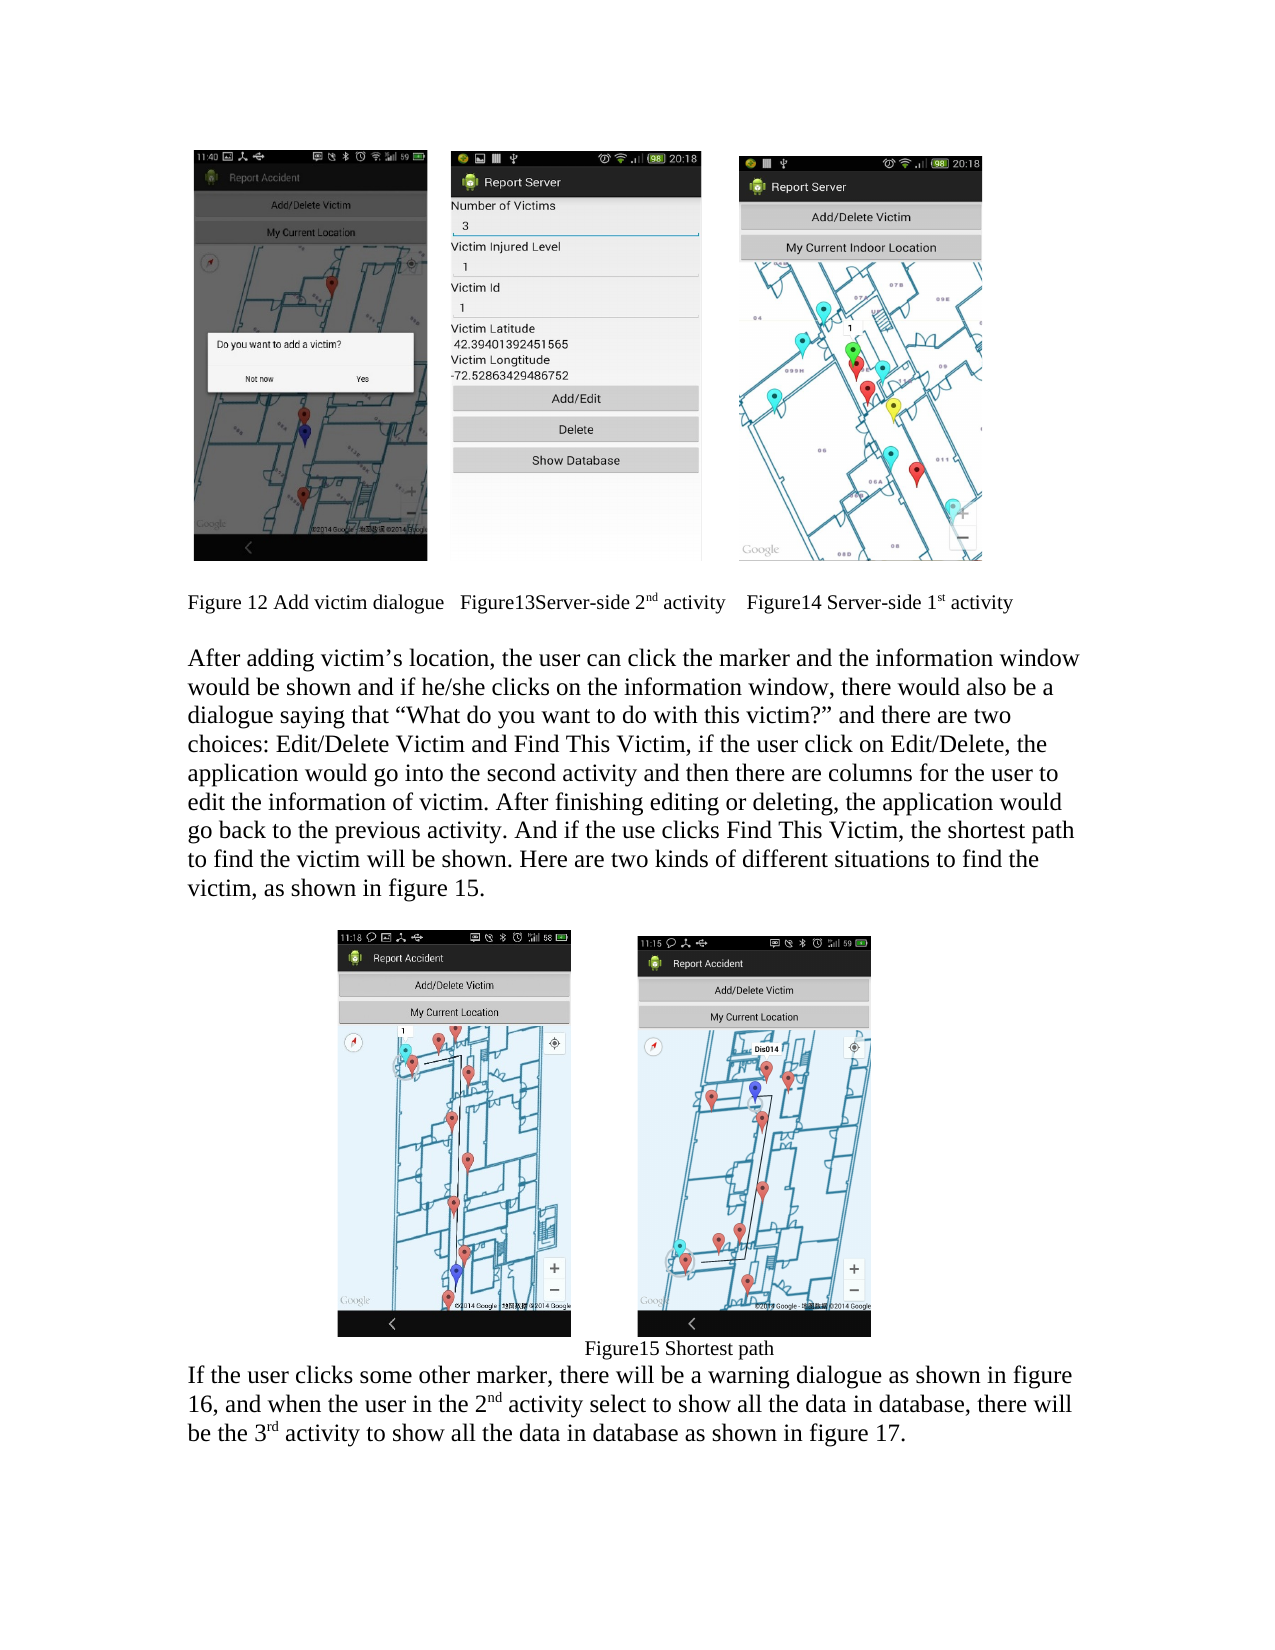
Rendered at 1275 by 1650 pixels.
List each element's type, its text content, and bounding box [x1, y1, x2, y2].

text Figure 12 Add victim dialogue Figure13Server-side 2nd activity Figure14 Server-side 1st activity [187, 589, 1087, 614]
list Figure15 Shortest path [271, 1336, 1087, 1360]
picture [637, 936, 871, 1337]
text If the user clicks some other marker, there will be a warning dialogue as shown in figure 16, and when the user in the 2nd activity select to show all the data in database, there will be the 3rd activity to show all the data in database as shown in figure 17. [187, 1360, 1087, 1447]
picture [739, 156, 983, 561]
text After adding victim’s location, the user can click the marker and the information window would be shown and if he/she clicks on the information window, there would also be a dialogue saying that “What do you want to do with this victim?” and there are two choices: Edit/Delete Victim and Find This Victim, if the user click on Edit/Delete, the application would go into the second activity and then there are columns for the user to edit the information of victim. After finishing editing or deleting, the application would go back to the previous activity. And if the use clicks Find This Victim, the shortest path to find the victim will be shown. Here are two kinds of different situations to find the victim, as shown in figure 15. [187, 643, 1087, 902]
picture [193, 150, 428, 561]
picture [337, 930, 571, 1337]
picture [450, 151, 702, 561]
